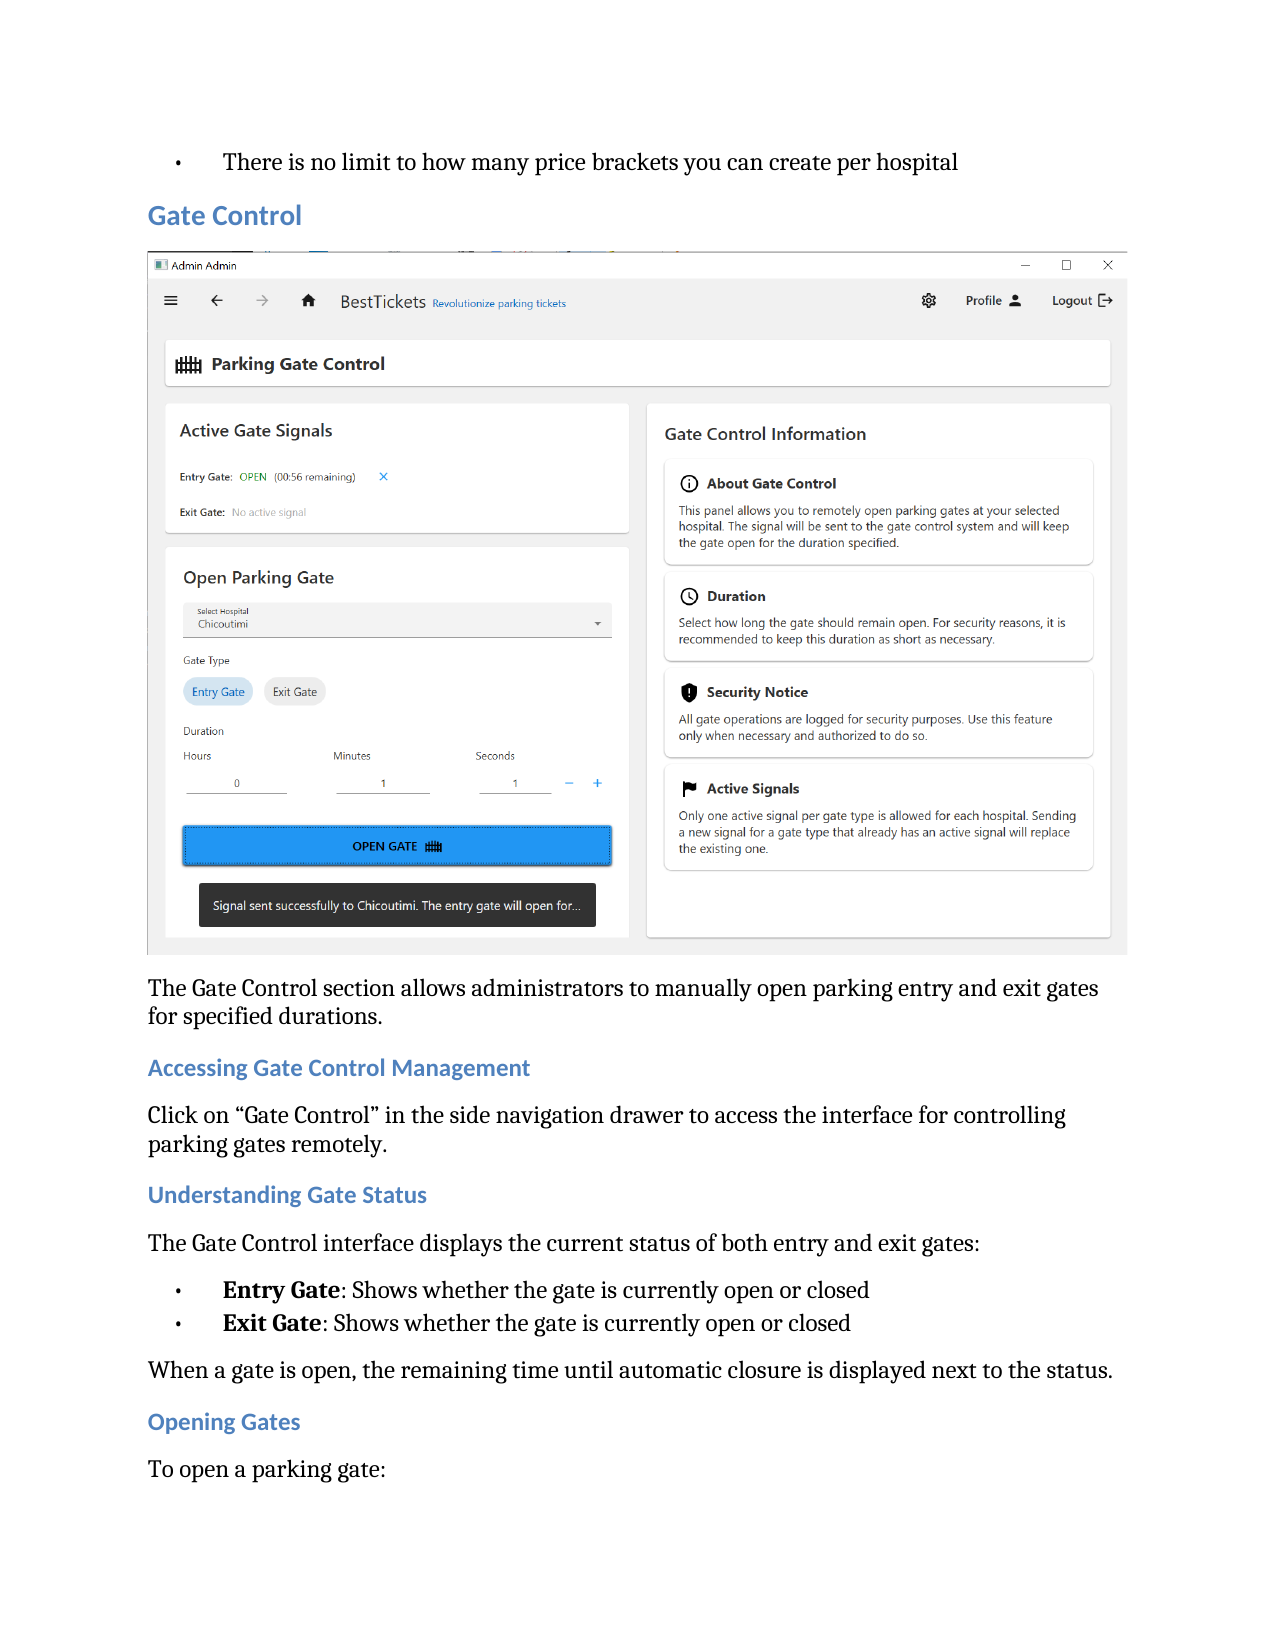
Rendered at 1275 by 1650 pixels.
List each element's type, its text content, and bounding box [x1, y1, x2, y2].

subtitle Gate Control [148, 197, 1127, 233]
text To open a parking gate: [148, 1455, 1127, 1484]
picture [147, 251, 1128, 955]
list Entry Gate: Shows whether the gate is currently open or closed [173, 1276, 1127, 1305]
subtitle Opening Gates [148, 1406, 1127, 1436]
subtitle Understanding Gate Status [148, 1179, 1127, 1210]
subtitle Accessing Gate Control Management [148, 1052, 1127, 1082]
list There is no limit to how many price brackets you can create per hospital [173, 148, 1127, 176]
list Exit Gate: Shows whether the gate is currently open or closed [173, 1309, 1127, 1337]
text Click on “Gate Control” in the side navigation drawer to access the interface for controlling parking gates remotely. [148, 1101, 1127, 1158]
text The Gate Control section allows administrators to manually open parking entry and exit gates for specified durations. [148, 973, 1127, 1031]
text The Gate Control interface displays the current status of both entry and exit gates: [148, 1229, 1127, 1257]
text When a gate is open, the remaining time until automatic closure is displayed next to the status. [148, 1356, 1127, 1385]
